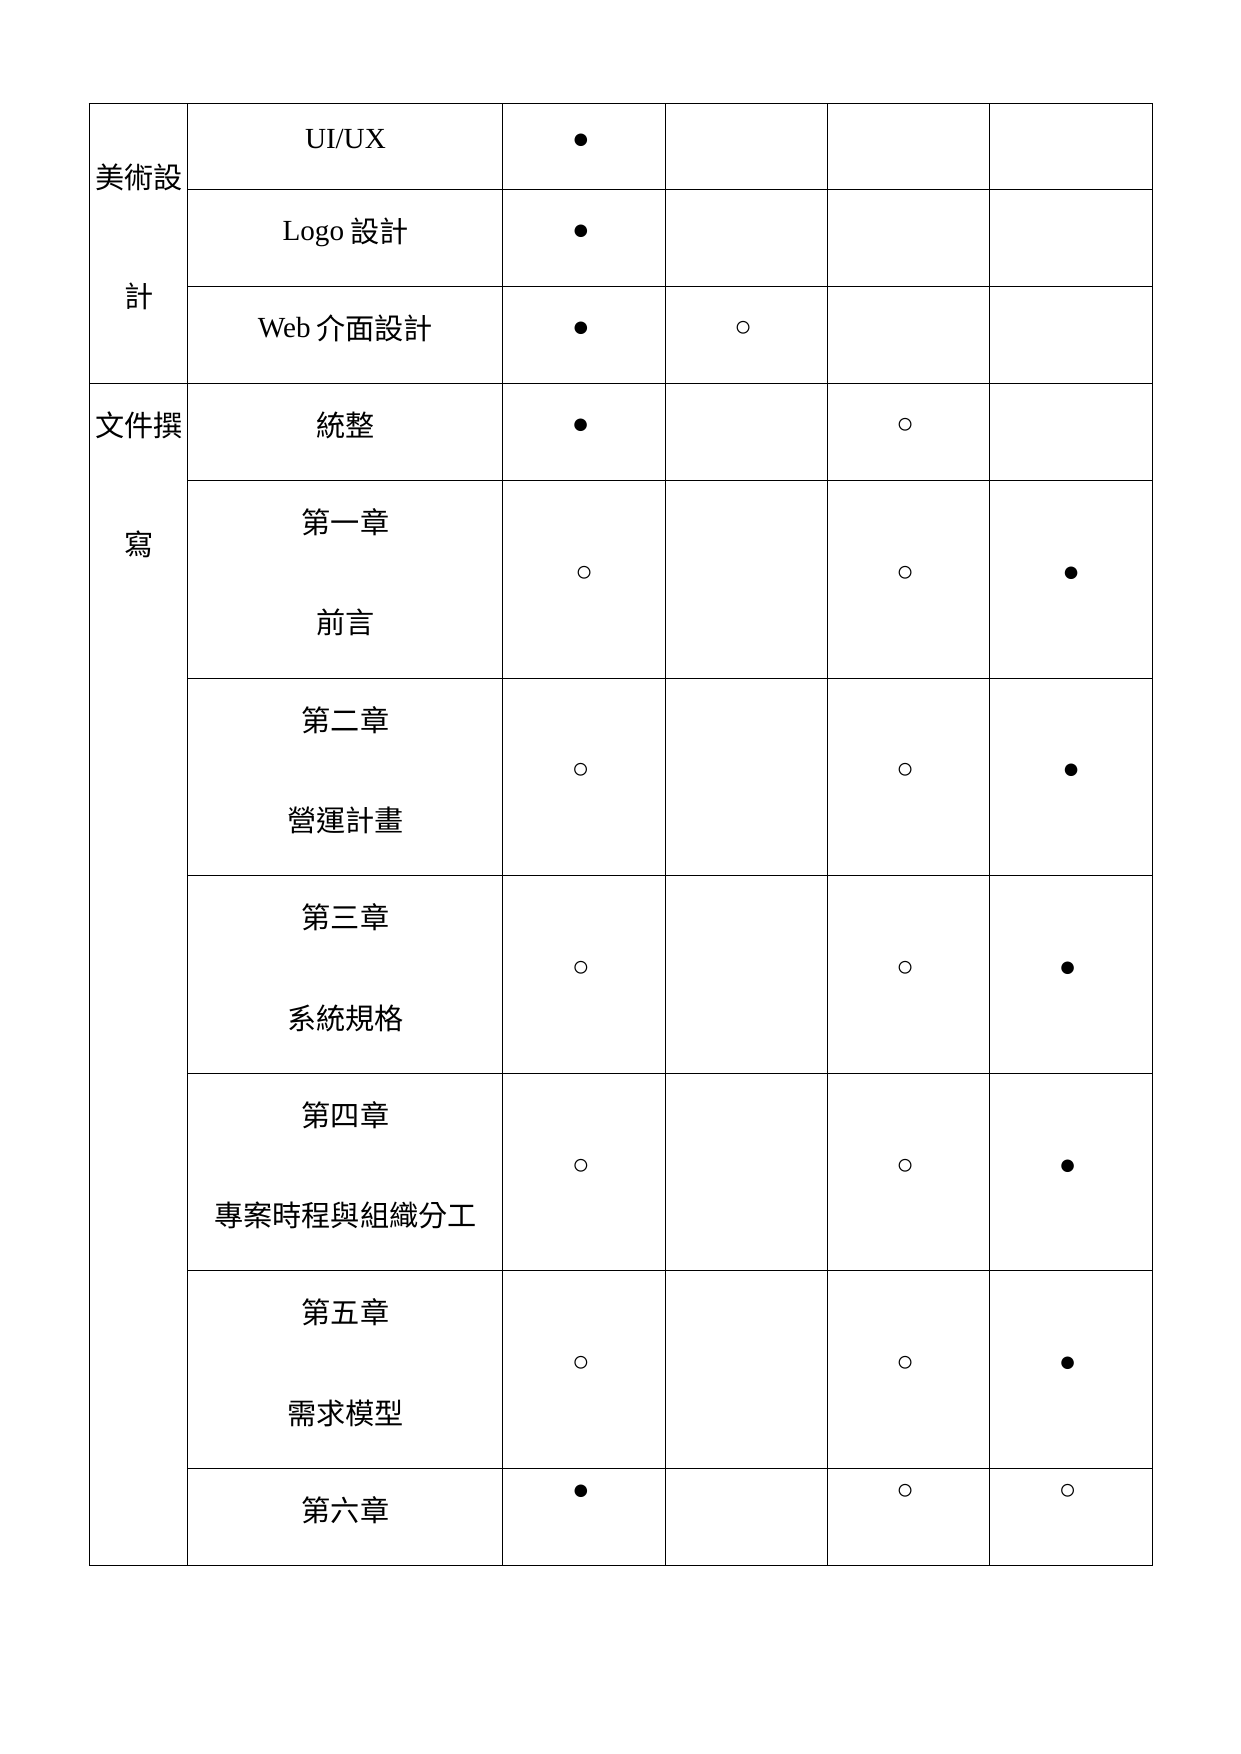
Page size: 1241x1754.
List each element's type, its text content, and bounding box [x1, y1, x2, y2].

table_cell ● [990, 876, 1152, 1073]
table_cell 文件撰寫 [90, 384, 187, 1565]
table_cell Logo設計 [188, 190, 502, 286]
table_cell [990, 104, 1152, 189]
table_cell [666, 481, 827, 677]
table_cell 美術設計 [90, 104, 187, 383]
table_cell ● [990, 679, 1152, 875]
table_cell 第一章 前言 [188, 481, 502, 677]
table_cell ○ [828, 679, 989, 875]
table_cell ● [990, 1271, 1152, 1468]
table_cell ○ [503, 679, 665, 875]
table_cell ● [503, 384, 665, 480]
table_cell [990, 190, 1152, 286]
table_cell ○ [503, 876, 665, 1073]
table_cell ● [503, 190, 665, 286]
table_cell Web介面設計 [188, 287, 502, 383]
table_cell [666, 679, 827, 875]
table_cell ○ [828, 481, 989, 677]
table_cell ○ [503, 1074, 665, 1270]
table_cell [666, 1271, 827, 1468]
table_cell [666, 190, 827, 286]
table_cell ○ [828, 384, 989, 480]
table_cell ○ [828, 1271, 989, 1468]
table_cell [828, 104, 989, 189]
table_cell ● [503, 1469, 665, 1565]
table_cell 第五章 需求模型 [188, 1271, 502, 1468]
table_cell [990, 287, 1152, 383]
table_cell 第二章 營運計畫 [188, 679, 502, 875]
table_cell [666, 384, 827, 480]
table_cell [990, 384, 1152, 480]
table_cell ○ [828, 1074, 989, 1270]
table_cell 第四章 專案時程與組織分工 [188, 1074, 502, 1270]
table_cell 統整 [188, 384, 502, 480]
table_cell ● [990, 481, 1152, 677]
table_cell ○ [828, 876, 989, 1073]
table_cell ● [503, 287, 665, 383]
table_cell ○ [666, 287, 827, 383]
table_cell 第六章 設計模型 [188, 1469, 502, 1565]
table_cell [666, 1074, 827, 1270]
table_cell [828, 287, 989, 383]
table_cell [828, 190, 989, 286]
table_cell [666, 1469, 827, 1565]
table_cell ○ [503, 481, 665, 677]
table_cell ● [990, 1074, 1152, 1270]
table_cell [666, 104, 827, 189]
table_cell [666, 876, 827, 1073]
table_cell ○ [990, 1469, 1152, 1565]
table_cell ○ [503, 1271, 665, 1468]
table_cell UI/UX [188, 104, 502, 189]
table_cell ● [503, 104, 665, 189]
table_cell 第三章 系統規格 [188, 876, 502, 1073]
table_cell ○ [828, 1469, 989, 1565]
